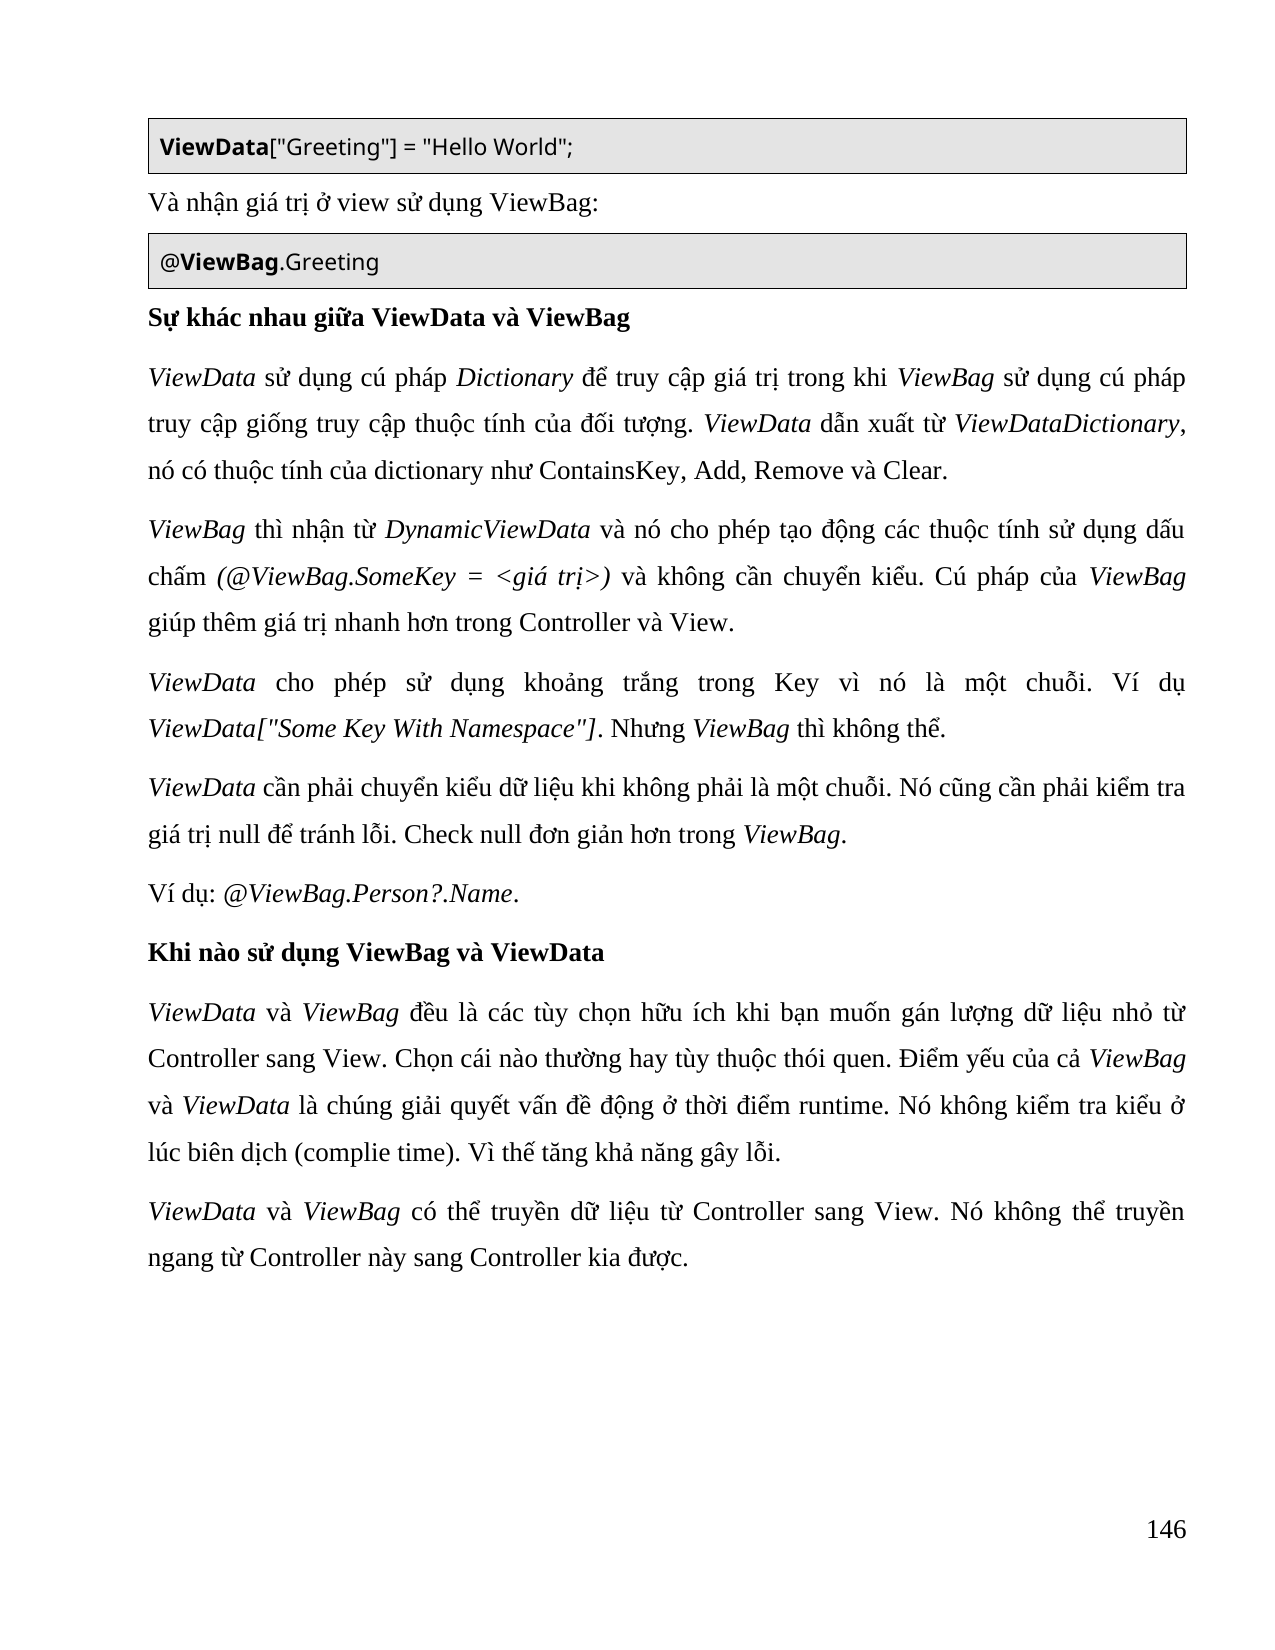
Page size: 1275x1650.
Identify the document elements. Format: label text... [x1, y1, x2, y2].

text Khi nào sử dụng ViewBag và ViewData [148, 936, 1186, 968]
text ViewData cần phải chuyển kiểu dữ liệu khi không phải là một chuỗi. Nó cũng cần phải kiểm tra giá trị null để tránh lỗi. Check null đơn giản hơn trong ViewBag. [148, 771, 1186, 849]
text ViewData sử dụng cú pháp Dictionary để truy cập giá trị trong khi ViewBag sử dụng cú pháp truy cập giống truy cập thuộc tính của đối tượng. ViewData dẫn xuất từ ViewDataDictionary, nó có thuộc tính của dictionary như ContainsKey, Add, Remove và Clear. [148, 361, 1186, 485]
text ViewBag thì nhận từ DynamicViewData và nó cho phép tạo động các thuộc tính sử dụng dấu chấm (@ViewBag.SomeKey = <giá trị>) và không cần chuyển kiểu. Cú pháp của ViewBag giúp thêm giá trị nhanh hơn trong Controller và View. [148, 513, 1186, 638]
table_header @ViewBag.Greeting [149, 234, 1186, 288]
table_header ViewData["Greeting"] = "Hello World"; [149, 119, 1186, 173]
text ViewData và ViewBag đều là các tùy chọn hữu ích khi bạn muốn gán lượng dữ liệu nhỏ từ Controller sang View. Chọn cái nào thường hay tùy thuộc thói quen. Điểm yếu của cả ViewBag và ViewData là chúng giải quyết vấn đề động ở thời điểm runtime. Nó không kiểm tra kiểu ở lúc biên dịch (complie time). Vì thế tăng khả năng gây lỗi. [148, 996, 1186, 1167]
text ViewData cho phép sử dụng khoảng trắng trong Key vì nó là một chuỗi. Ví dụ ViewData["Some Key With Namespace"]. Nhưng ViewBag thì không thể. [148, 666, 1186, 743]
text Và nhận giá trị ở view sử dụng ViewBag: [148, 186, 1186, 218]
text ViewData và ViewBag có thể truyền dữ liệu từ Controller sang View. Nó không thể truyền ngang từ Controller này sang Controller kia được. [148, 1195, 1186, 1273]
text Ví dụ: @ViewBag.Person?.Name. [148, 877, 1186, 908]
text Sự khác nhau giữa ViewData và ViewBag [148, 301, 1186, 333]
